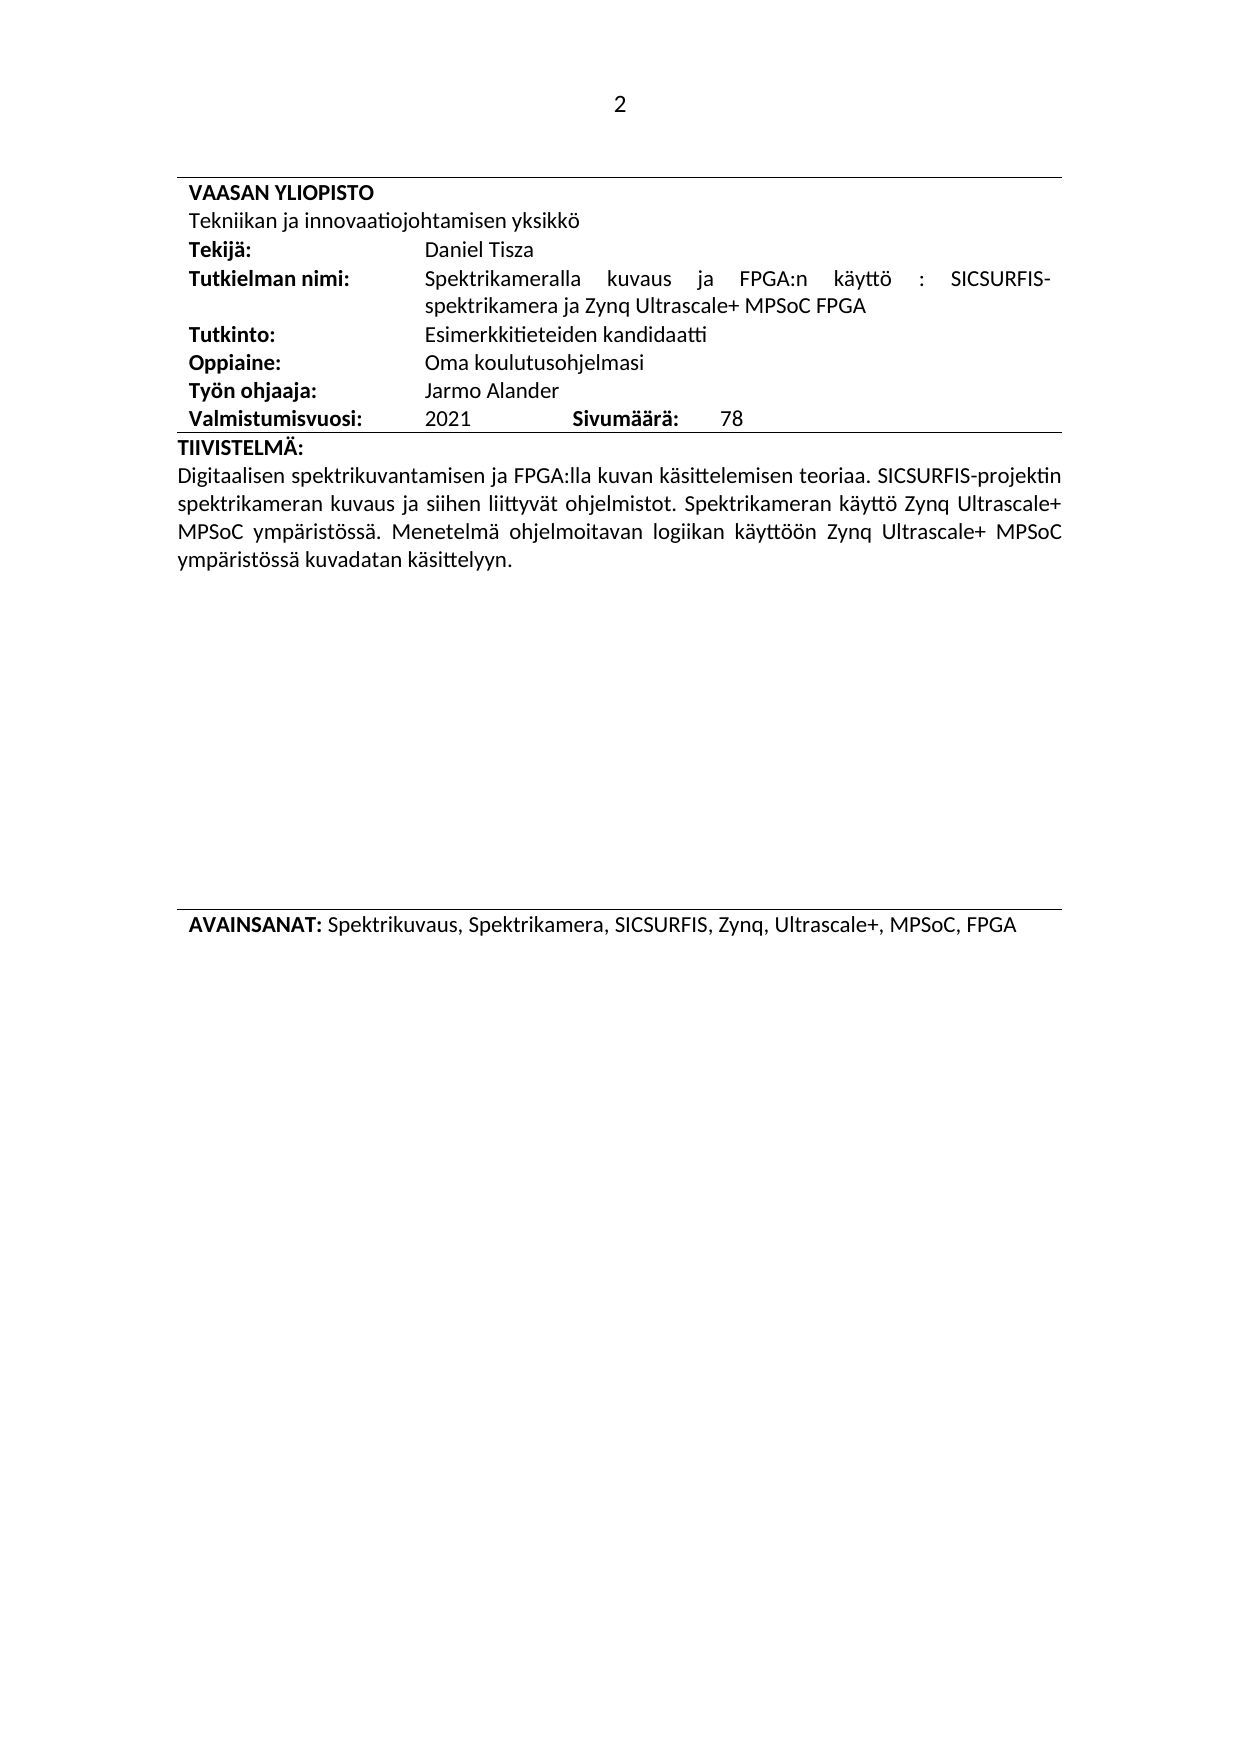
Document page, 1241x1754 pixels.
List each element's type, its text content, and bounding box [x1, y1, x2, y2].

table_cell Tekijä: [177, 236, 413, 264]
table_header VAASAN YLIOPISTO [177, 178, 1062, 236]
table_cell Jarmo Alander [413, 376, 1062, 404]
table_cell Tutkielman nimi: [177, 264, 413, 320]
table_cell Oppiaine: [177, 348, 413, 376]
table_cell Oma koulutusohjelmasi [413, 348, 1062, 376]
table_cell Valmistumisvuosi: [177, 404, 413, 432]
text TIIVISTELMÄ: [177, 433, 1063, 461]
table_cell Esimerkkitieteiden kandidaatti [413, 320, 1062, 348]
table_header AVAINSANAT: [177, 910, 1062, 938]
table_cell Työn ohjaaja: [177, 376, 413, 404]
table_cell [413, 236, 1062, 264]
table_cell 77 [709, 404, 1062, 432]
table_cell Sivumäärä: [561, 404, 709, 432]
table_cell : [413, 264, 1062, 320]
table_cell Tutkinto: [177, 320, 413, 348]
table_cell 2021 [413, 404, 561, 432]
